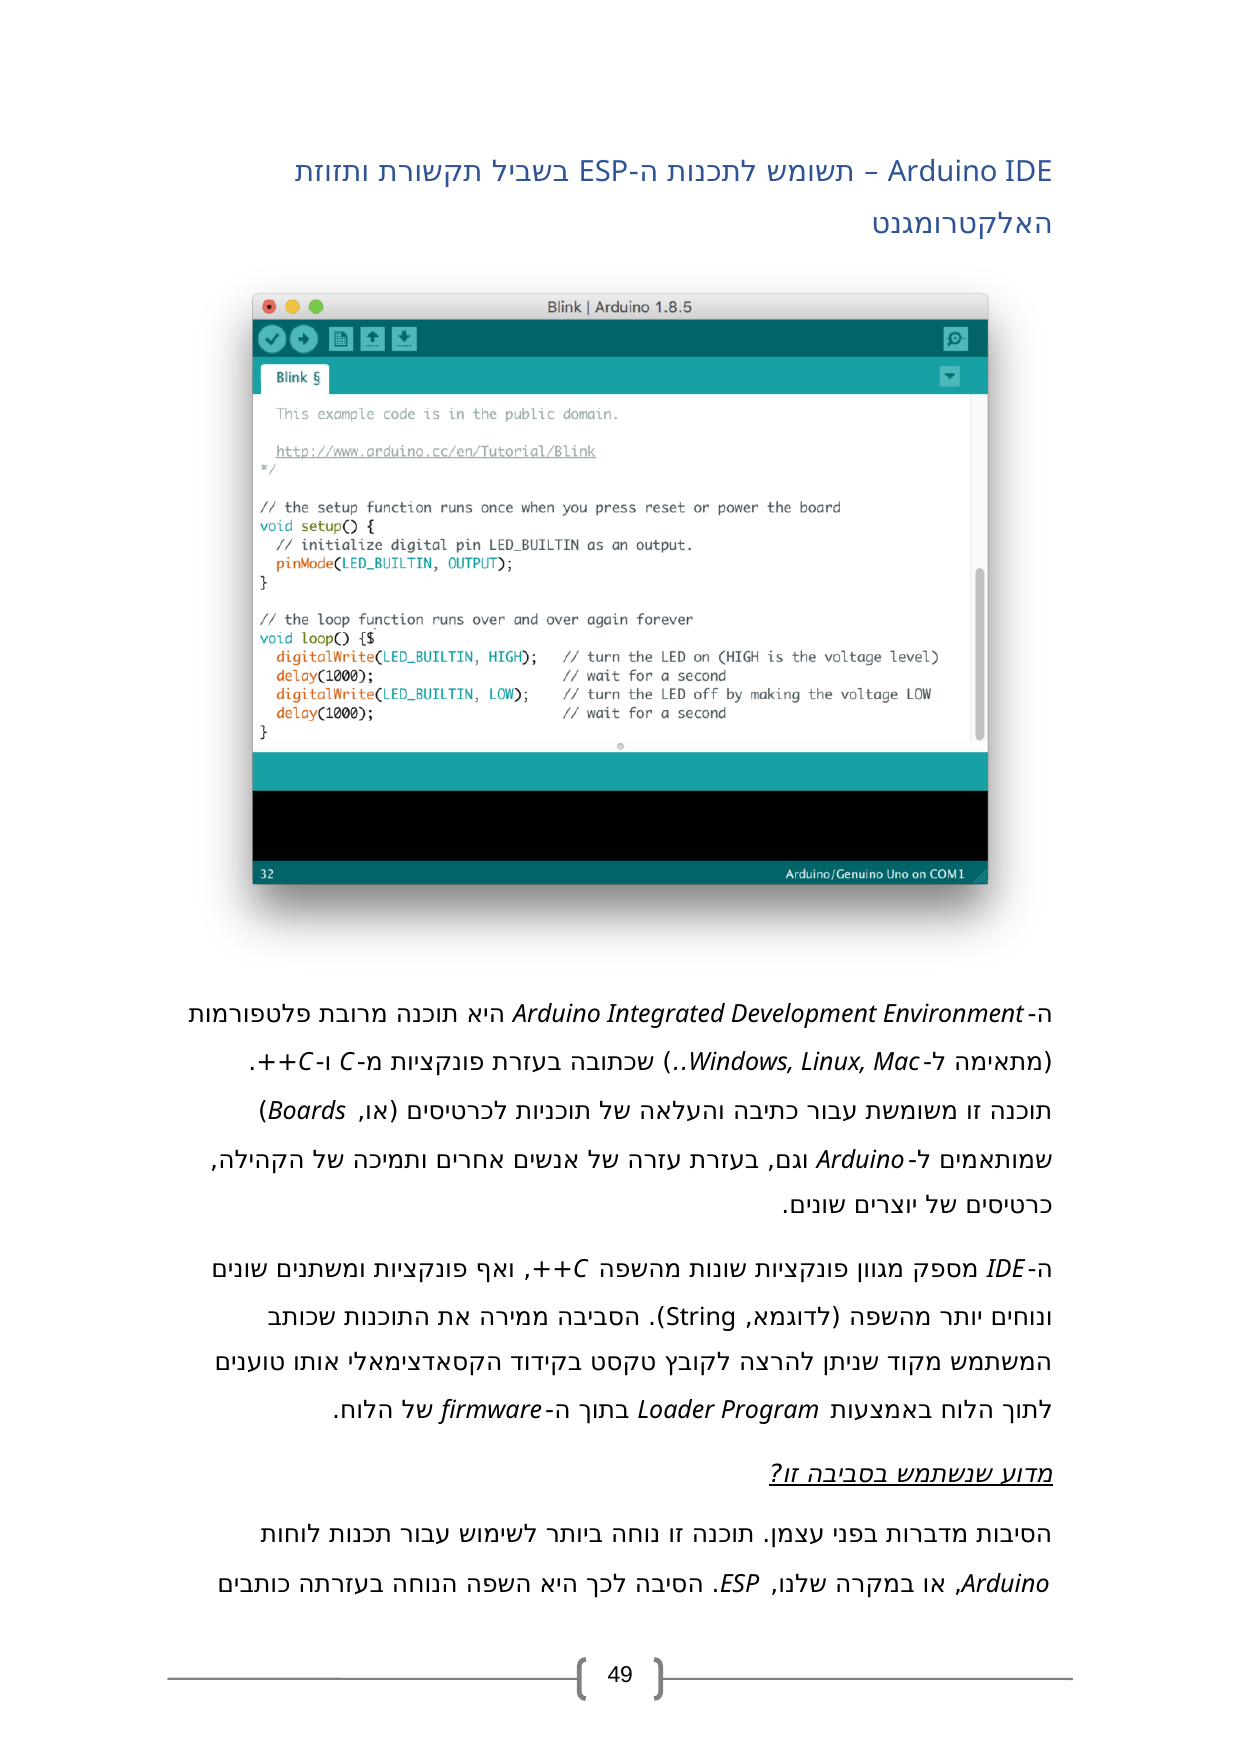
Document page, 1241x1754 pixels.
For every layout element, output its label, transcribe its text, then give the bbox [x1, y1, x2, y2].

text ה-IDE מספק מגוון פונקציות שונות מהשפה C++, ואף פונקציות ומשתנים שונים ונוחים יותר מהשפה (לדוגמא, String). הסביבה ממירה את התוכנות שכותב המשתמש מקוד שניתן להרצה לקובץ טקסט בקידוד הקסאדצימאלי אותו טוענים לתוך הלוח באמצעות Loader Program בתוך ה-firmware של הלוח. [187, 1250, 1053, 1425]
text מדוע שנשתמש בסביבה זו? [187, 1459, 1053, 1488]
picture [187, 256, 1053, 977]
text ה-Arduino Integrated Development Environment היא תוכנה מרובת פלטפורמות (מתאימה ל-Windows, Linux, Mac..) שכתובה בעזרת פונקציות מ-C ו-C++. תוכנה זו משומשת עבור כתיבה והעלאה של תוכניות לכרטיסים (או, Boards) שמותאמים ל-Arduino וגם, בעזרת עזרה של אנשים אחרים ותמיכה של הקהילה, כרטיסים של יוצרים שונים. [187, 995, 1053, 1219]
subtitle Arduino IDE – תשומש לתכנות ה-ESP בשביל תקשורת ותזוזת האלקטרומגנט [187, 150, 1053, 256]
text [187, 1519, 1053, 1600]
